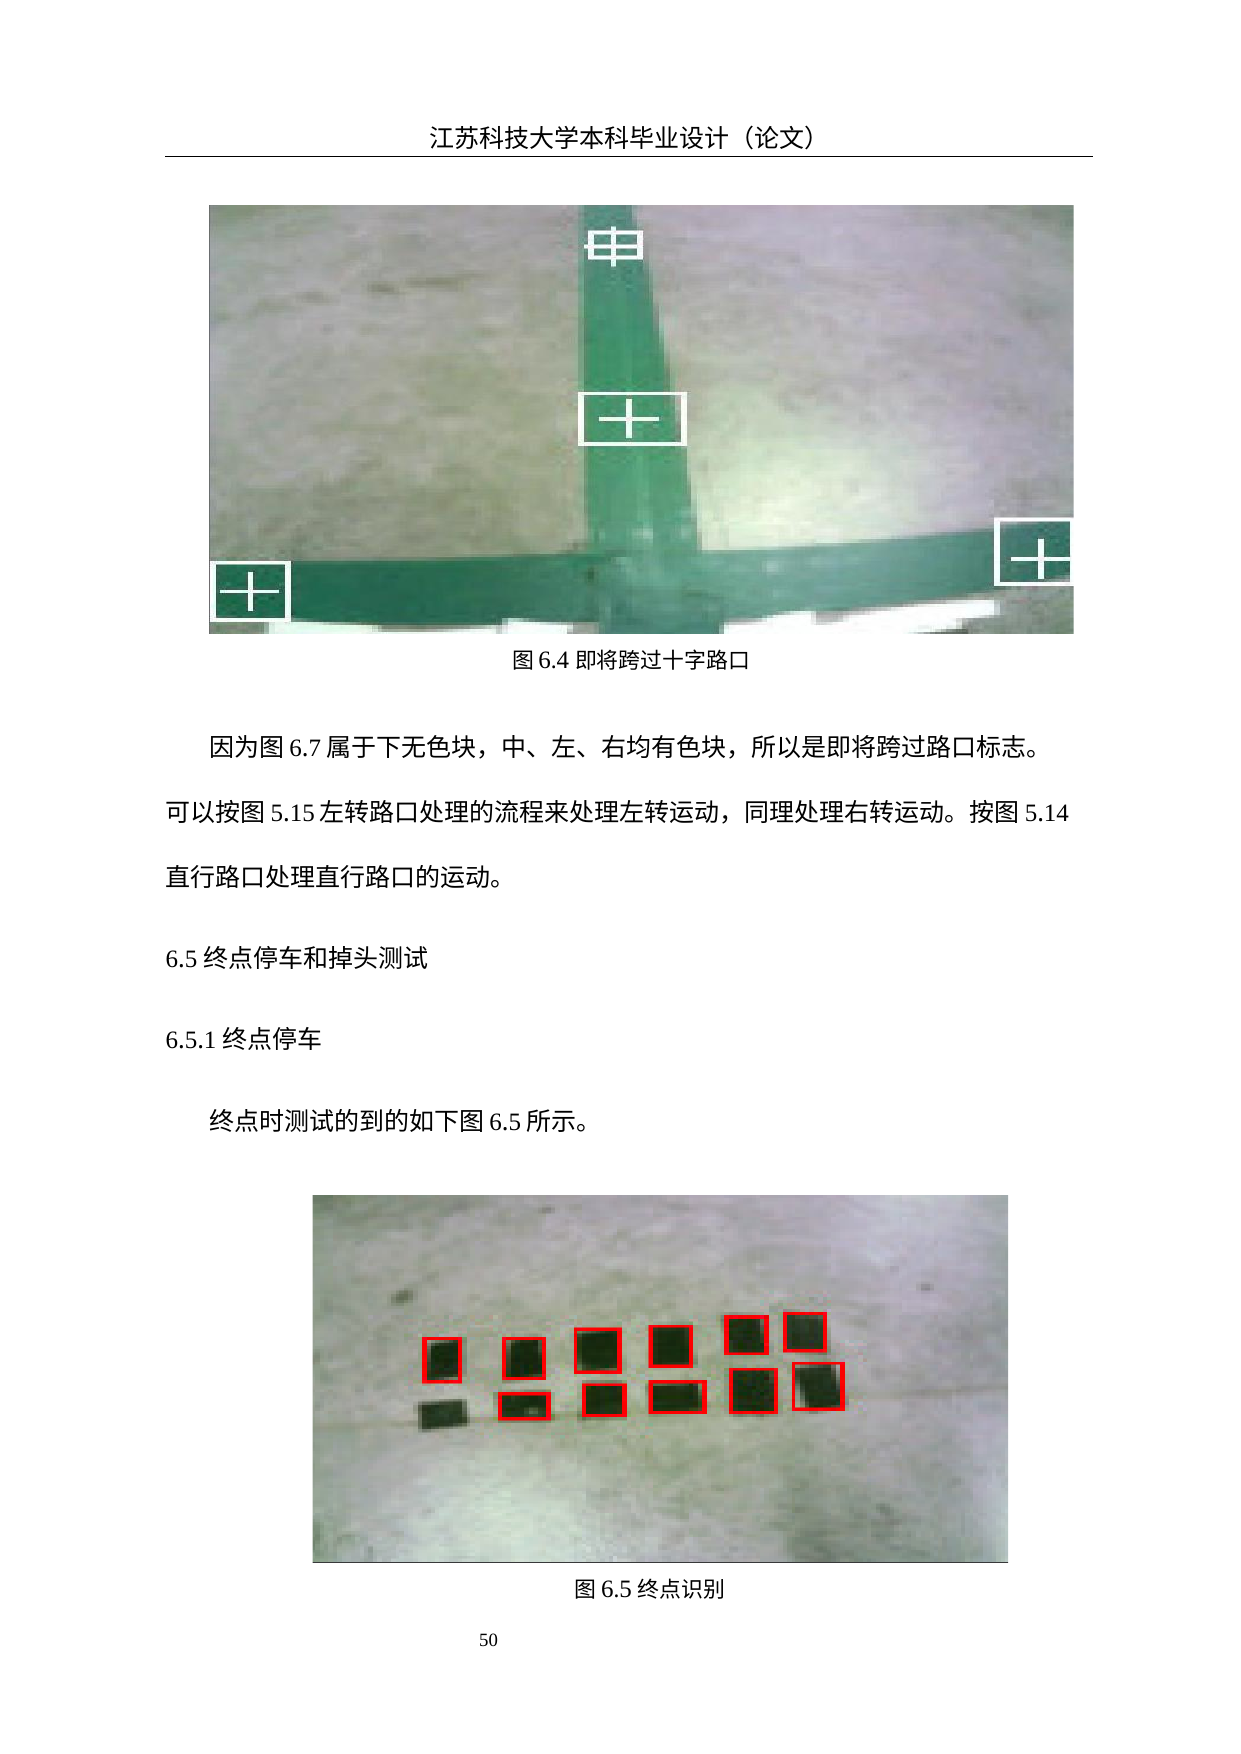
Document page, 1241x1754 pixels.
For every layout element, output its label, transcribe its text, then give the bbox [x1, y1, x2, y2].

text 因为图6.7属于下无色块，中、左、右均有色块，所以是即将跨过路口标志。可以按图5.15左转路口处理的流程来处理左转运动，同理处理右转运动。按图5.14 直行路口处理直行路口的运动。 [165, 713, 1071, 908]
picture [209, 205, 1074, 634]
picture [312, 1195, 1009, 1563]
text 终点时测试的到的如下图6.5所示。 [165, 1087, 1071, 1152]
text 6.5.1 终点停车 [165, 1006, 1093, 1071]
text 6.5 终点停车和掉头测试 [165, 924, 1093, 989]
